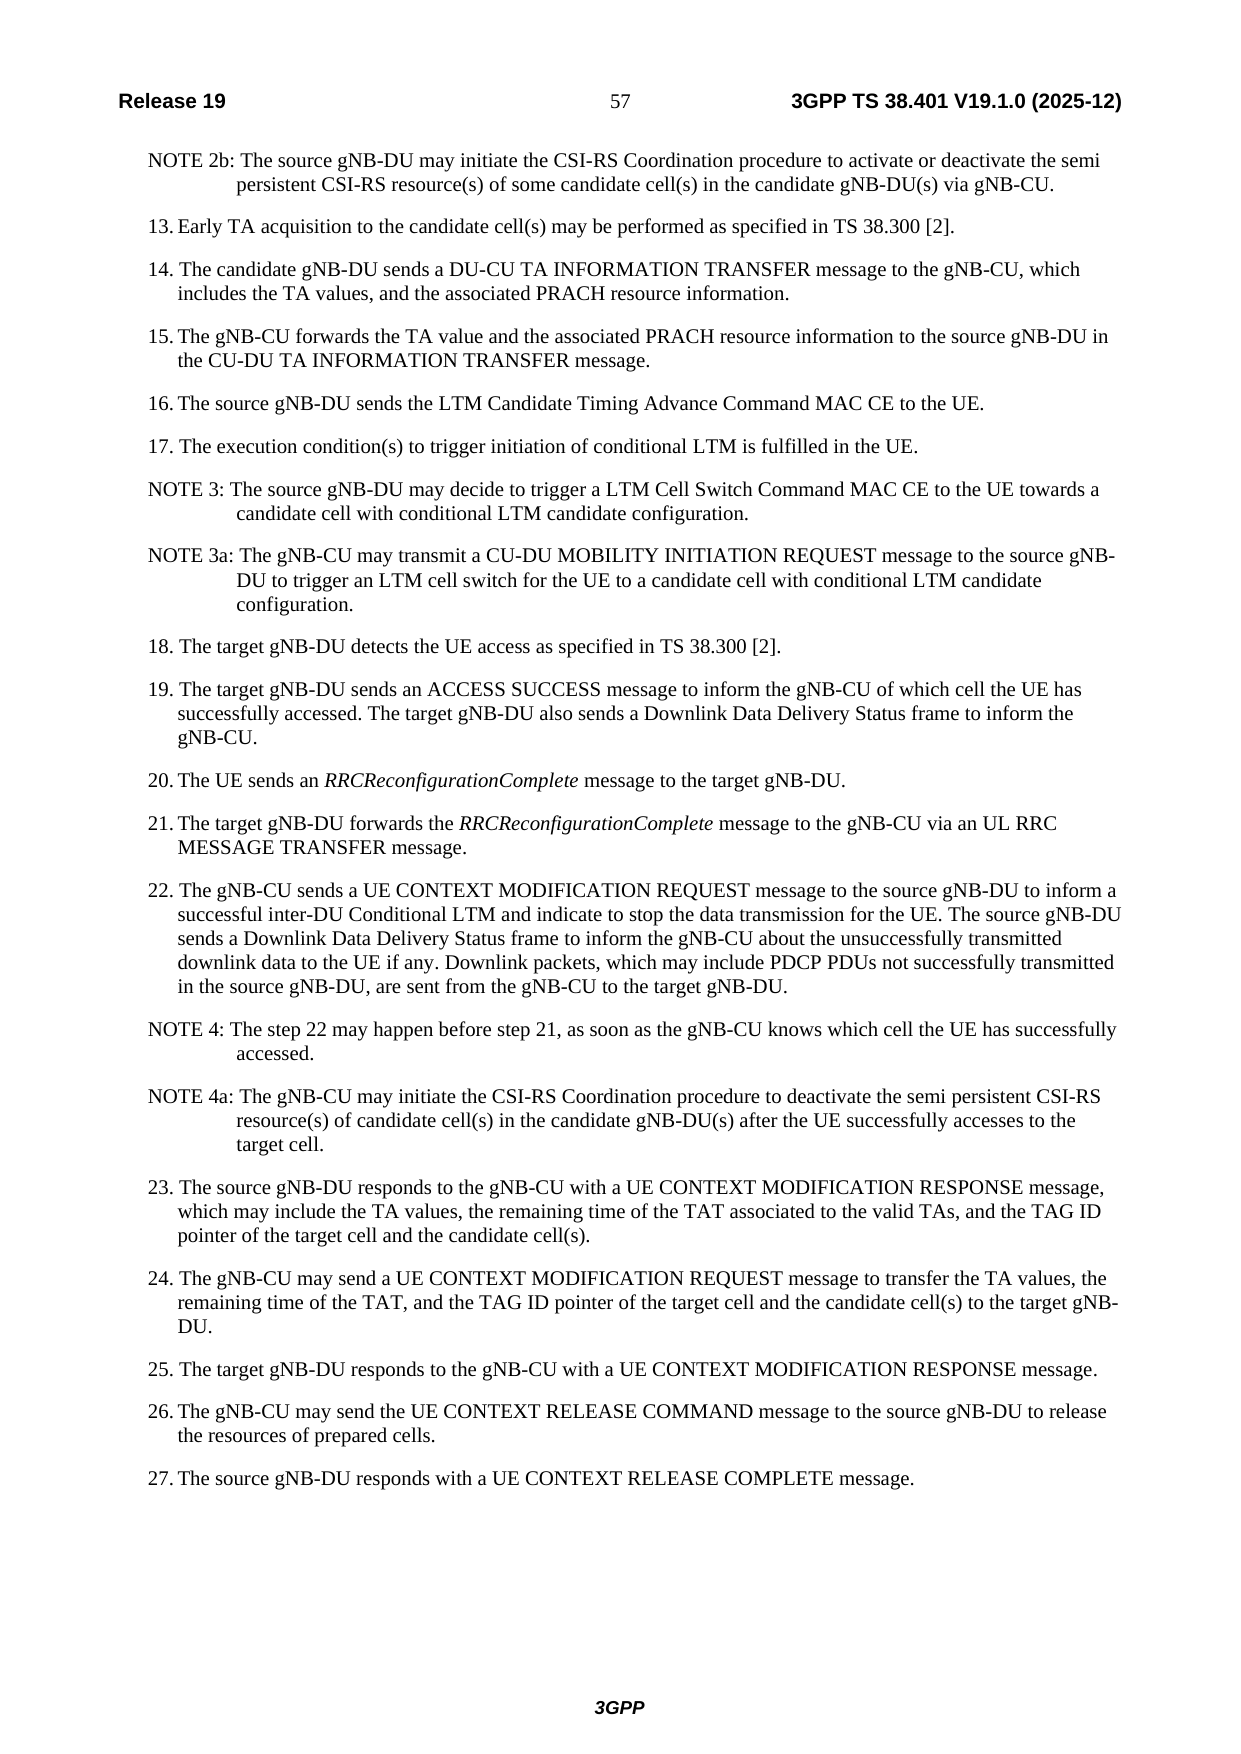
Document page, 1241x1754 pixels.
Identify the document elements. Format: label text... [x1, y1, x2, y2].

text 21. The target gNB-DU forwards the RRCReconfigurationComplete message to the gNB-CU via an UL RRC MESSAGE TRANSFER message. [148, 811, 1122, 859]
text 25. The target gNB-DU responds to the gNB-CU with a UE CONTEXT MODIFICATION RESPONSE message. [148, 1357, 1122, 1381]
text 18. The target gNB-DU detects the UE access as specified in TS 38.300 [2]. [148, 634, 1122, 658]
text 27. The source gNB-DU responds with a UE CONTEXT RELEASE COMPLETE message. [148, 1466, 1122, 1490]
text 17. The execution condition(s) to trigger initiation of conditional LTM is fulfilled in the UE. [148, 434, 1122, 458]
text NOTE 4a: The gNB-CU may initiate the CSI-RS Coordination procedure to deactivate the semi persistent CSI-RS resource(s) of candidate cell(s) in the candidate gNB-DU(s) after the UE successfully accesses to the target cell. [148, 1084, 1122, 1156]
text 20. The UE sends an RRCReconfigurationComplete message to the target gNB-DU. [148, 768, 1122, 792]
text 26. The gNB-CU may send the UE CONTEXT RELEASE COMMAND message to the source gNB-DU to release the resources of prepared cells. [148, 1399, 1122, 1447]
text 22. The gNB-CU sends a UE CONTEXT MODIFICATION REQUEST message to the source gNB-DU to inform a successful inter-DU Conditional LTM and indicate to stop the data transmission for the UE. The source gNB-DU sends a Downlink Data Delivery Status frame to inform the gNB-CU about the unsuccessfully transmitted downlink data to the UE if any. Downlink packets, which may include PDCP PDUs not successfully transmitted in the source gNB-DU, are sent from the gNB-CU to the target gNB-DU. [148, 878, 1122, 998]
text NOTE 3a: The gNB-CU may transmit a CU-DU MOBILITY INITIATION REQUEST message to the source gNB-DU to trigger an LTM cell switch for the UE to a candidate cell with conditional LTM candidate configuration. [148, 543, 1122, 616]
text 19. The target gNB-DU sends an ACCESS SUCCESS message to inform the gNB-CU of which cell the UE has successfully accessed. The target gNB-DU also sends a Downlink Data Delivery Status frame to inform the gNB-CU. [148, 677, 1122, 749]
text 14. The candidate gNB-DU sends a DU-CU TA INFORMATION TRANSFER message to the gNB-CU, which includes the TA values, and the associated PRACH resource information. [148, 257, 1122, 305]
text NOTE 3: The source gNB-DU may decide to trigger a LTM Cell Switch Command MAC CE to the UE towards a candidate cell with conditional LTM candidate configuration. [148, 477, 1122, 525]
text 24. The gNB-CU may send a UE CONTEXT MODIFICATION REQUEST message to transfer the TA values, the remaining time of the TAT, and the TAG ID pointer of the target cell and the candidate cell(s) to the target gNB-DU. [148, 1266, 1122, 1338]
text 23. The source gNB-DU responds to the gNB-CU with a UE CONTEXT MODIFICATION RESPONSE message, which may include the TA values, the remaining time of the TAT associated to the valid TAs, and the TAG ID pointer of the target cell and the candidate cell(s). [148, 1175, 1122, 1247]
text 15. The gNB-CU forwards the TA value and the associated PRACH resource information to the source gNB-DU in the CU-DU TA INFORMATION TRANSFER message. [148, 324, 1122, 372]
text 13. Early TA acquisition to the candidate cell(s) may be performed as specified in TS 38.300 [2]. [148, 214, 1122, 238]
text NOTE 2b: The source gNB-DU may initiate the CSI-RS Coordination procedure to activate or deactivate the semi persistent CSI-RS resource(s) of some candidate cell(s) in the candidate gNB-DU(s) via gNB-CU. [148, 147, 1122, 196]
text NOTE 4: The step 22 may happen before step 21, as soon as the gNB-CU knows which cell the UE has successfully accessed. [148, 1017, 1122, 1065]
text 16. The source gNB-DU sends the LTM Candidate Timing Advance Command MAC CE to the UE. [148, 391, 1122, 415]
